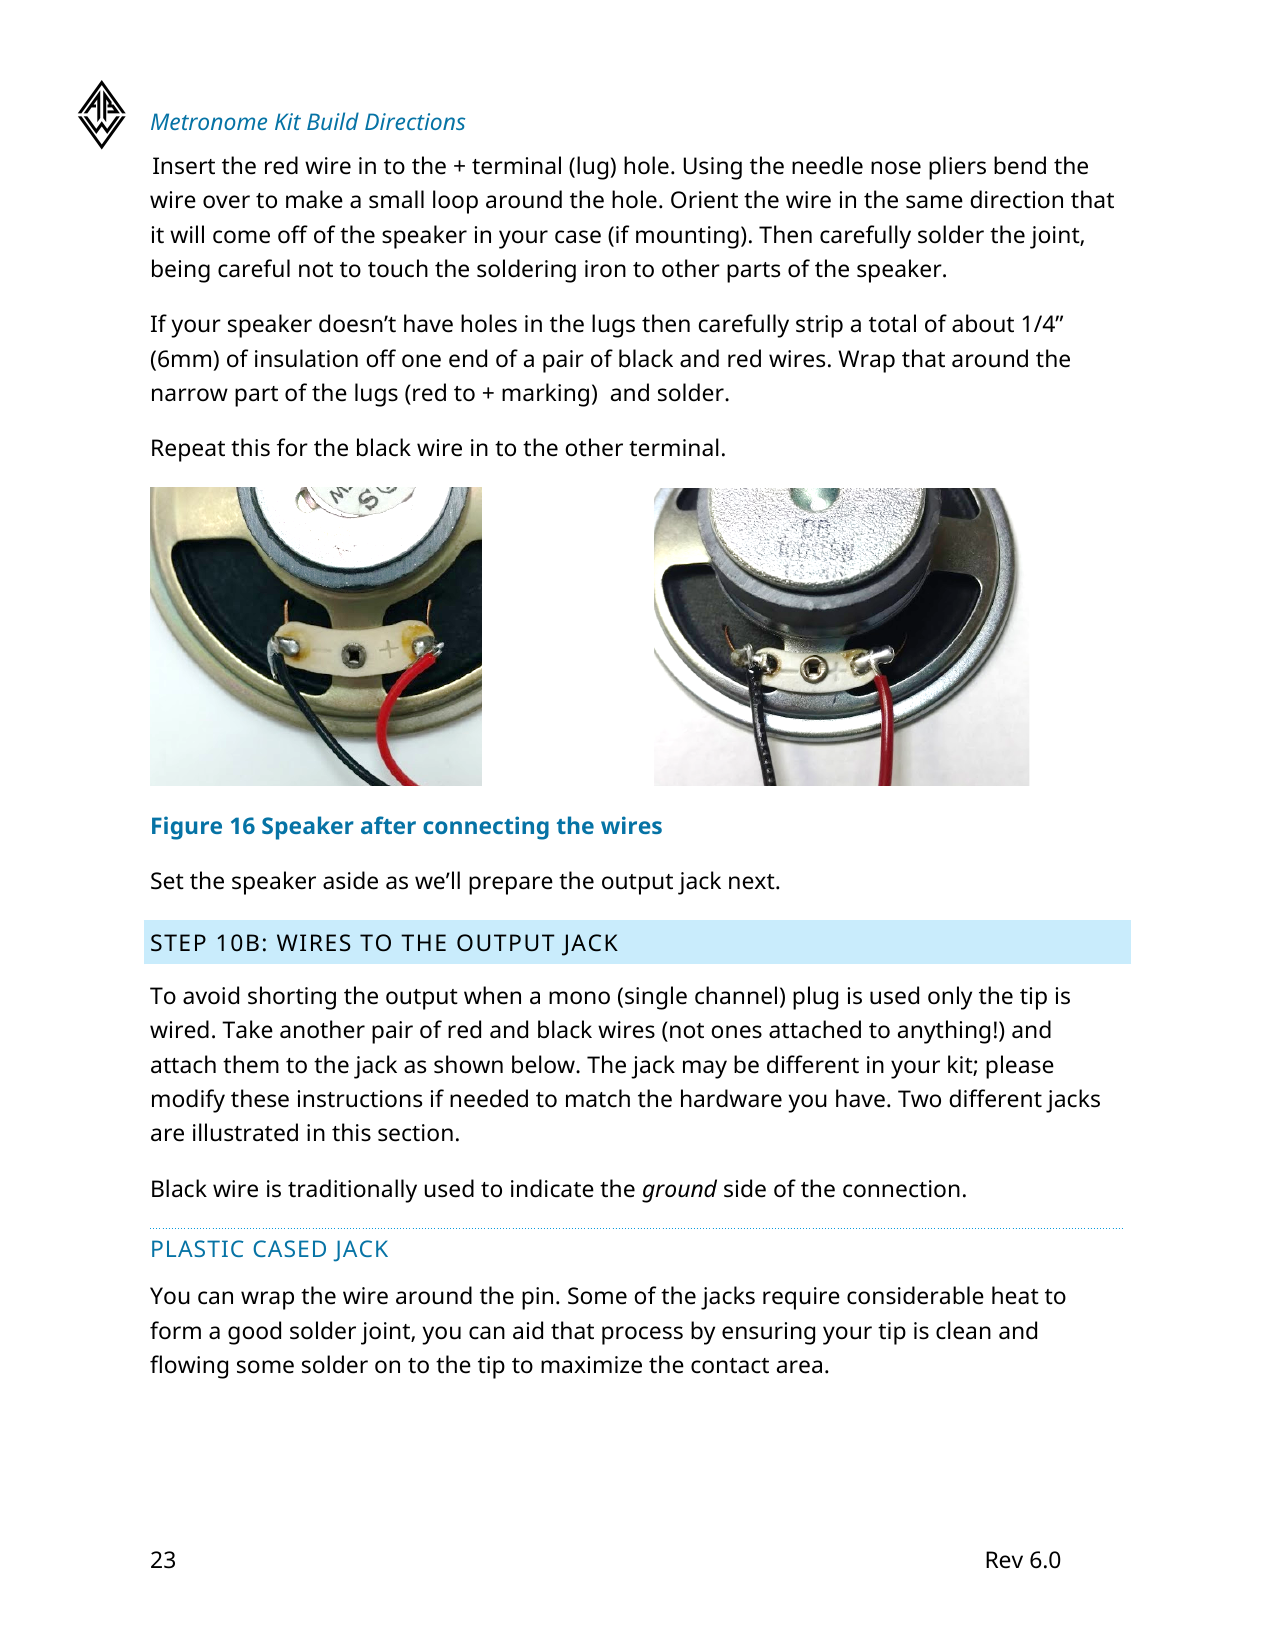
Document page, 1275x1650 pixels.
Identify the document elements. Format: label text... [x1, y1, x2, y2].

text Repeat this for the black wire in to the other terminal. [150, 432, 1125, 463]
subtitle Step 10B: Wires to the output jack [150, 927, 1125, 958]
picture [654, 488, 1030, 786]
text Black wire is traditionally used to indicate the ground side of the connection. [150, 1172, 1125, 1204]
text You can wrap the wire around the pin. Some of the jacks require considerable heat to form a good solder joint, you can aid that process by ensuring your tip is clean and flowing some solder on to the tip to maximize the contact area. [150, 1280, 1125, 1380]
text Figure 16 Speaker after connecting the wires [150, 810, 1125, 841]
text Set the speaker aside as we’ll prepare the output jack next. [150, 865, 1125, 896]
text To avoid shorting the output when a mono (single channel) plug is used only the tip is wired. Take another pair of red and black wires (not ones attached to anything!) and attach them to the jack as shown below. The jack may be different in your kit; please modify these instructions if needed to match the hardware you have. Two different jacks are illustrated in this section. [150, 980, 1125, 1148]
text If your speaker doesn’t have holes in the lugs then carefully strip a total of about 1/4” (6mm) of insulation off one end of a pair of black and red wires. Wrap that around the narrow part of the lugs (red to + marking) and solder. [150, 308, 1125, 408]
subtitle Plastic cased jack [150, 1228, 1125, 1265]
picture [150, 487, 482, 786]
text Insert the red wire in to the + terminal (lug) hole. Using the needle nose pliers bend the wire over to make a small loop around the hole. Orient the wire in the same direction that it will come off of the speaker in your case (if mounting). Then carefully solder the joint, being careful not to touch the soldering iron to other parts of the speaker. [150, 150, 1125, 284]
picture [71, 75, 134, 155]
